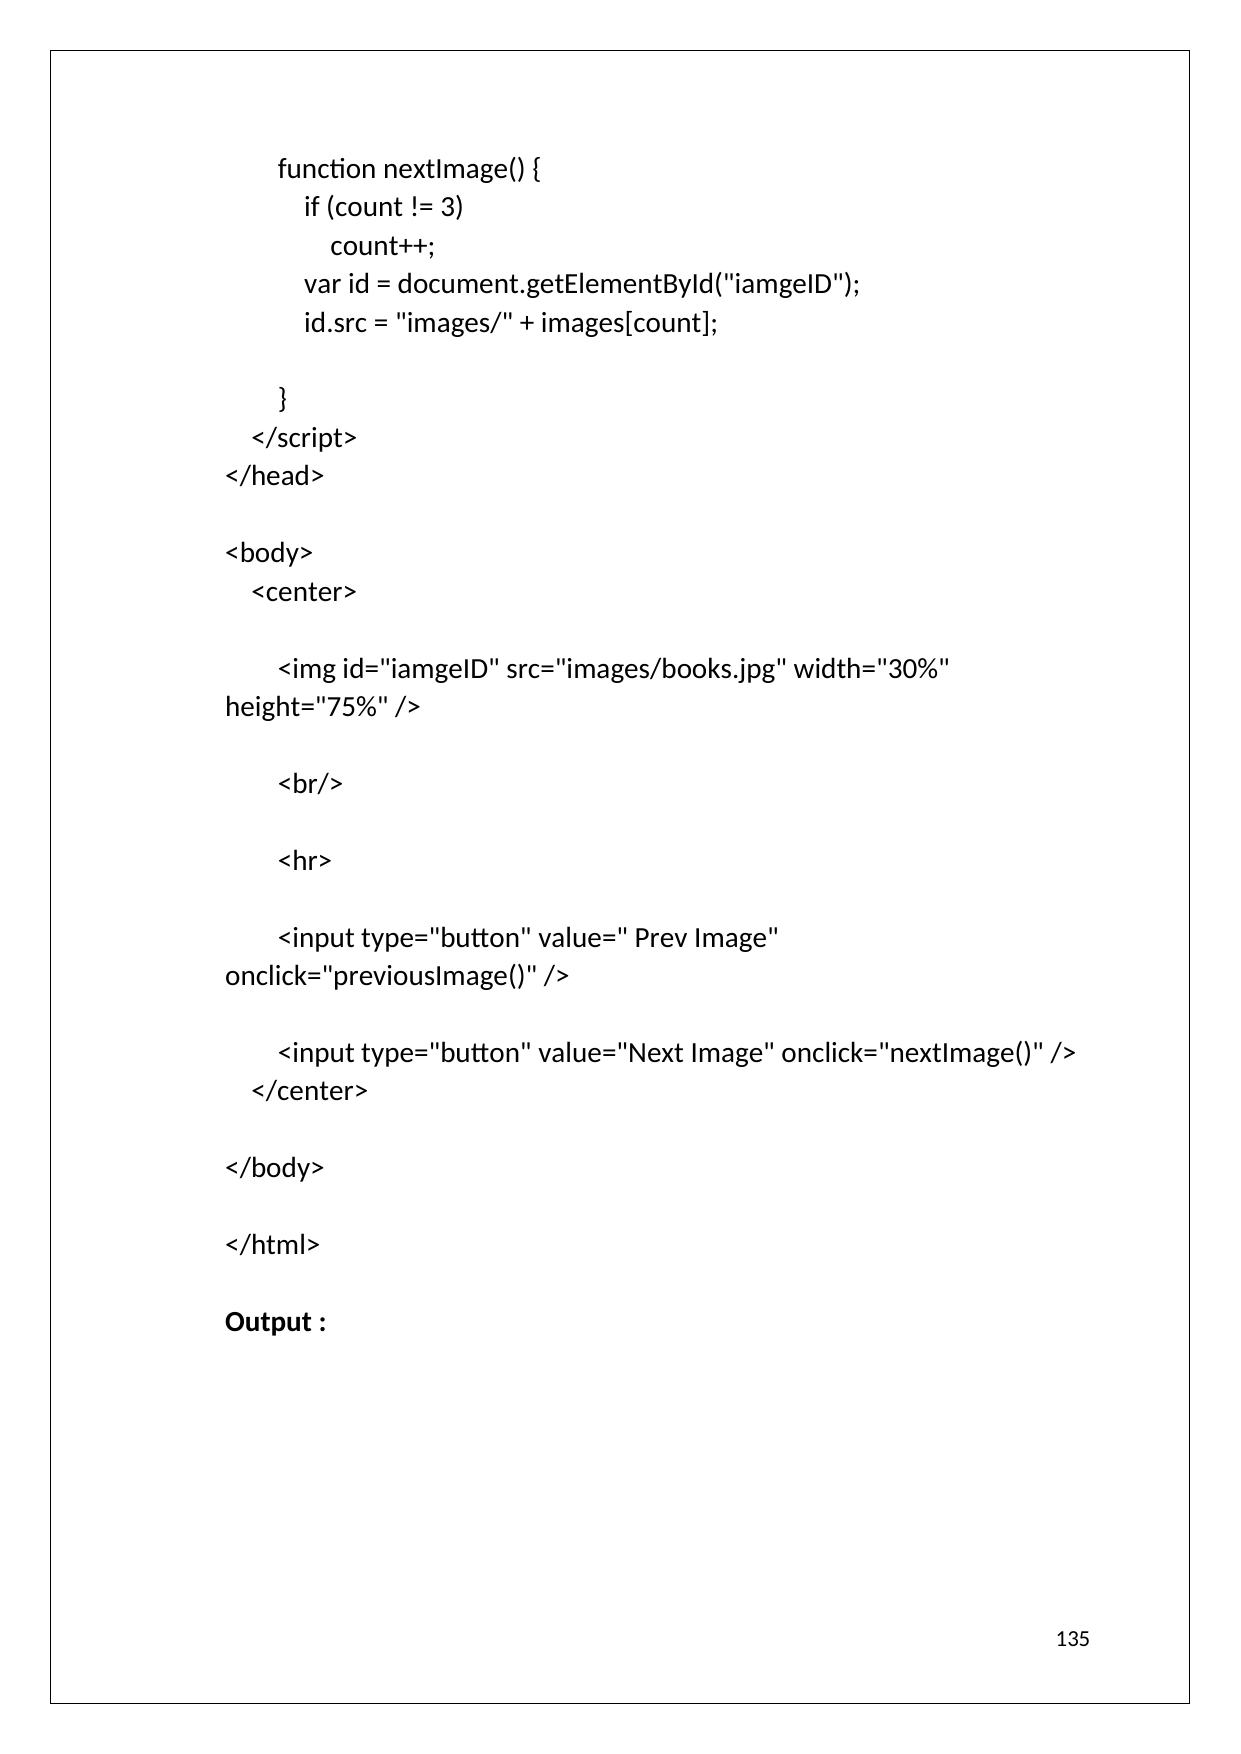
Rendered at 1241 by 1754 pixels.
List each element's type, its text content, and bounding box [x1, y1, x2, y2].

list </body> [225, 1149, 1090, 1185]
list } [225, 381, 1090, 416]
list <center> [225, 573, 1090, 608]
list </script> [225, 419, 1090, 455]
list Output : [225, 1303, 1090, 1339]
list </head> [225, 457, 1090, 493]
list count++; [225, 227, 1090, 262]
list <br/> [225, 765, 1090, 801]
list if (count != 3) [225, 188, 1090, 224]
list </center> [225, 1072, 1090, 1108]
list function nextImage() { [225, 150, 1090, 186]
list id.src = "images/" + images[count]; [225, 304, 1090, 339]
list <body> [225, 534, 1090, 570]
list <input type="button" value="Next Image" onclick="nextImage()" /> [225, 1034, 1090, 1070]
list </html> [225, 1226, 1090, 1262]
list <input type="button" value=" Prev Image" onclick="previousImage()" /> [225, 919, 1090, 993]
list <img id="iamgeID" src="images/books.jpg" width="30%" height="75%" /> [225, 650, 1090, 724]
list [225, 265, 1090, 301]
list <hr> [225, 842, 1090, 877]
